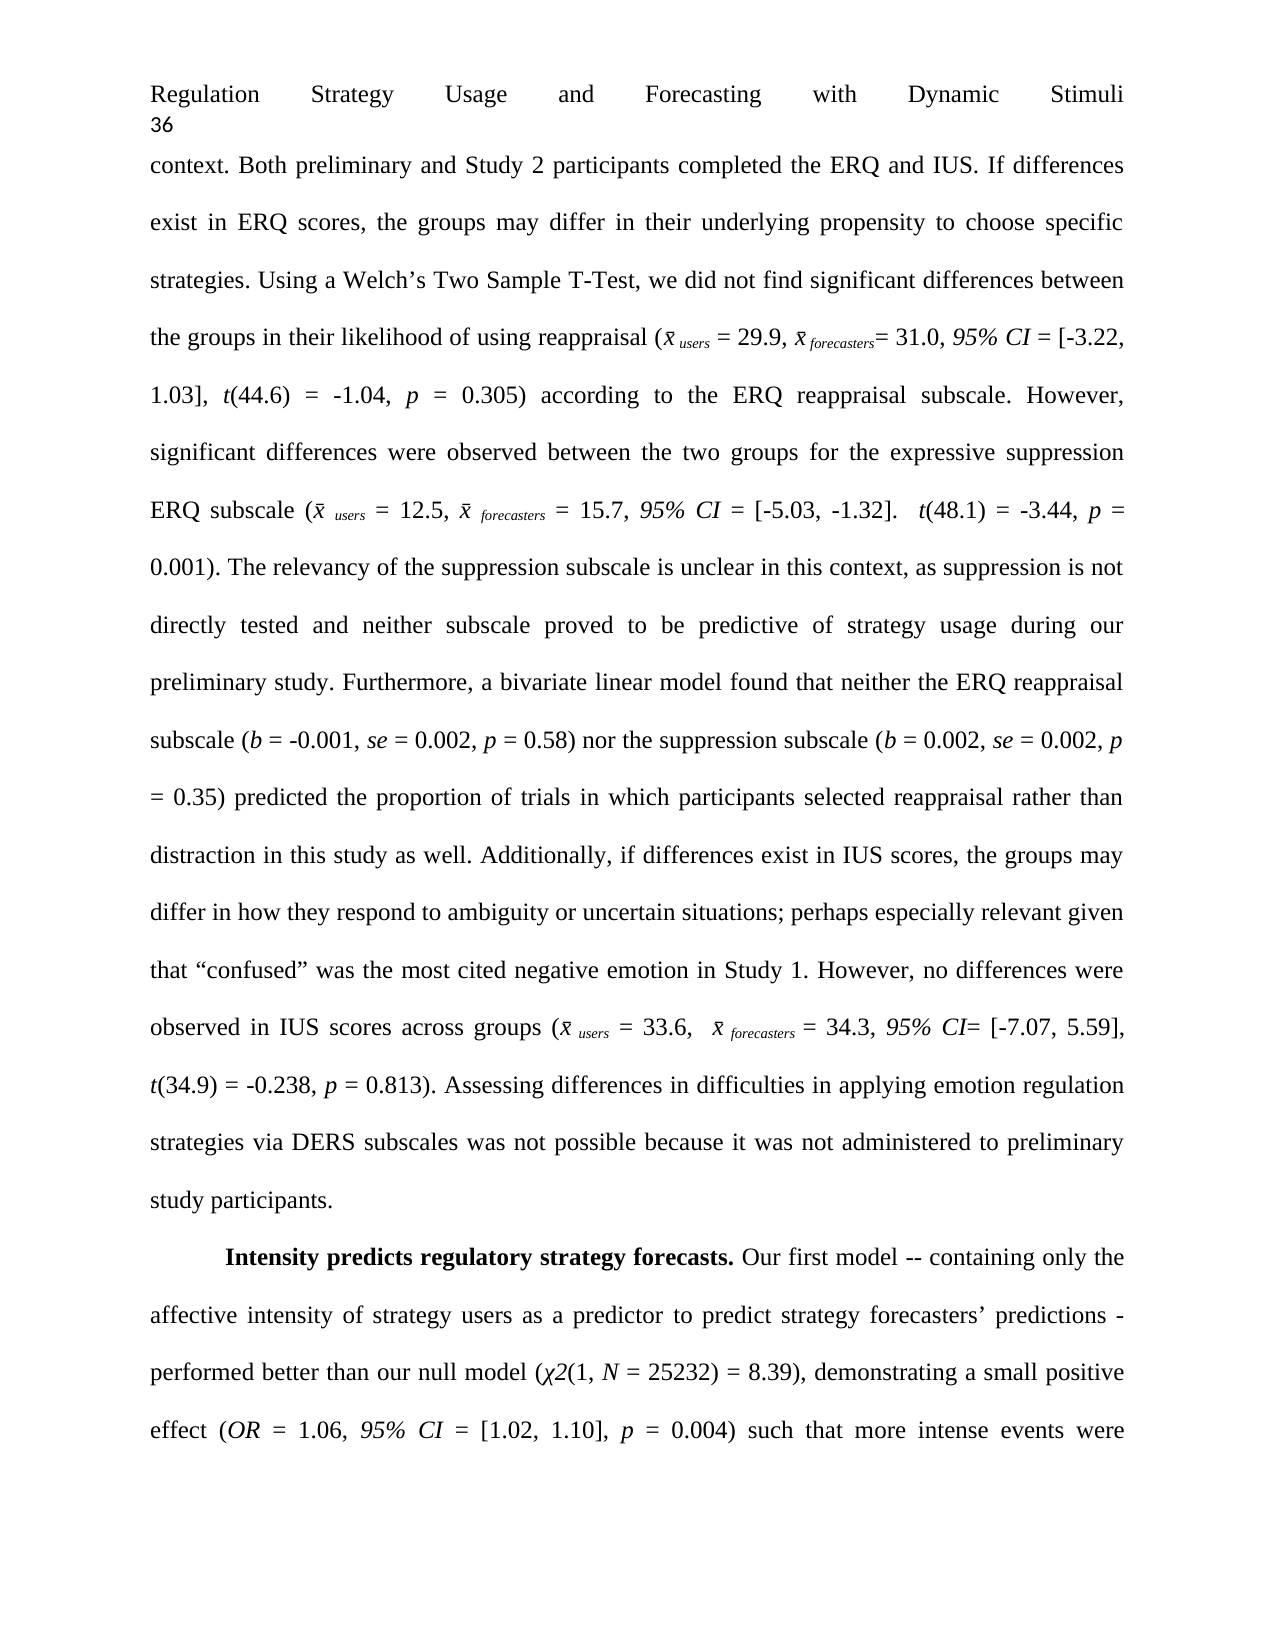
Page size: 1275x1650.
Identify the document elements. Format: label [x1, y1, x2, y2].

text [150, 1242, 1125, 1444]
text [150, 150, 1125, 1214]
